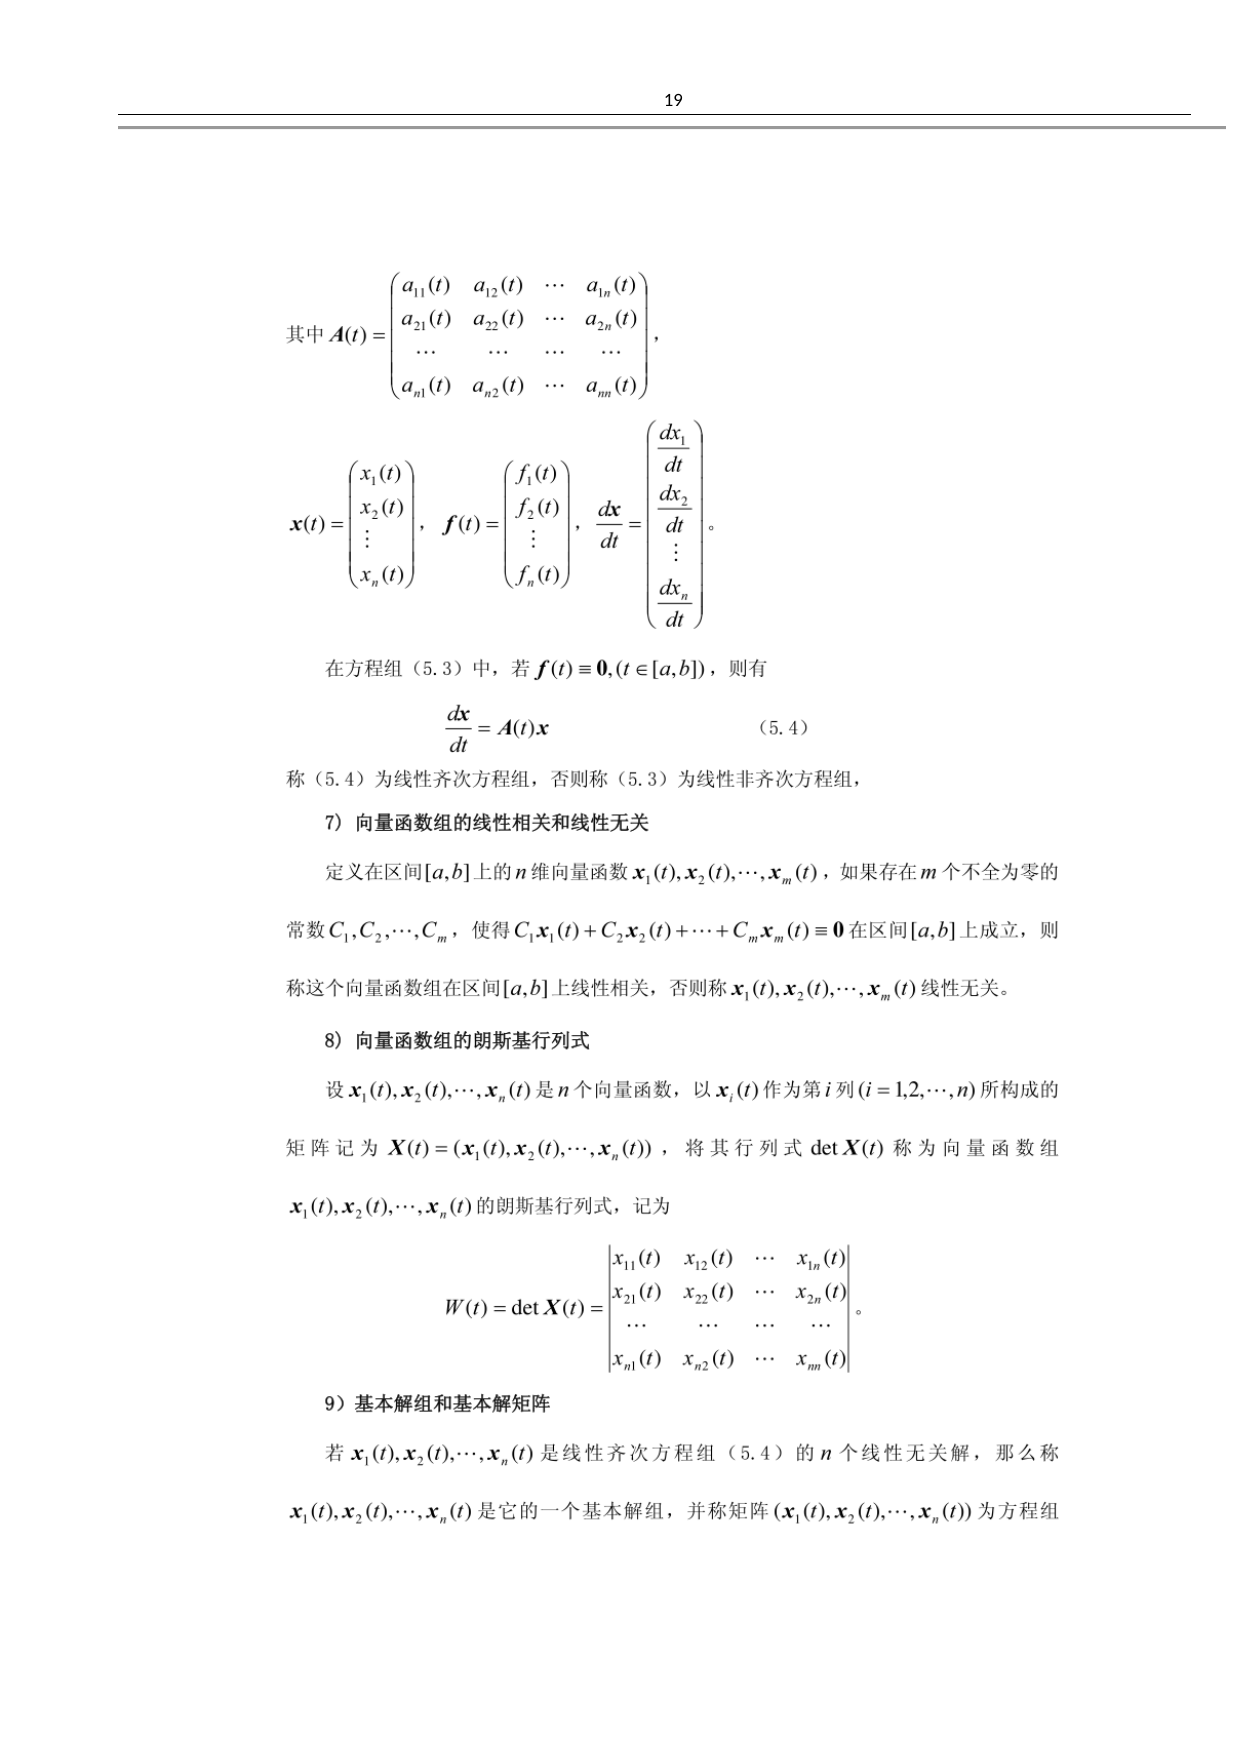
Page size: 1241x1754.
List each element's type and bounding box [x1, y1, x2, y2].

picture [118, 126, 1226, 1655]
